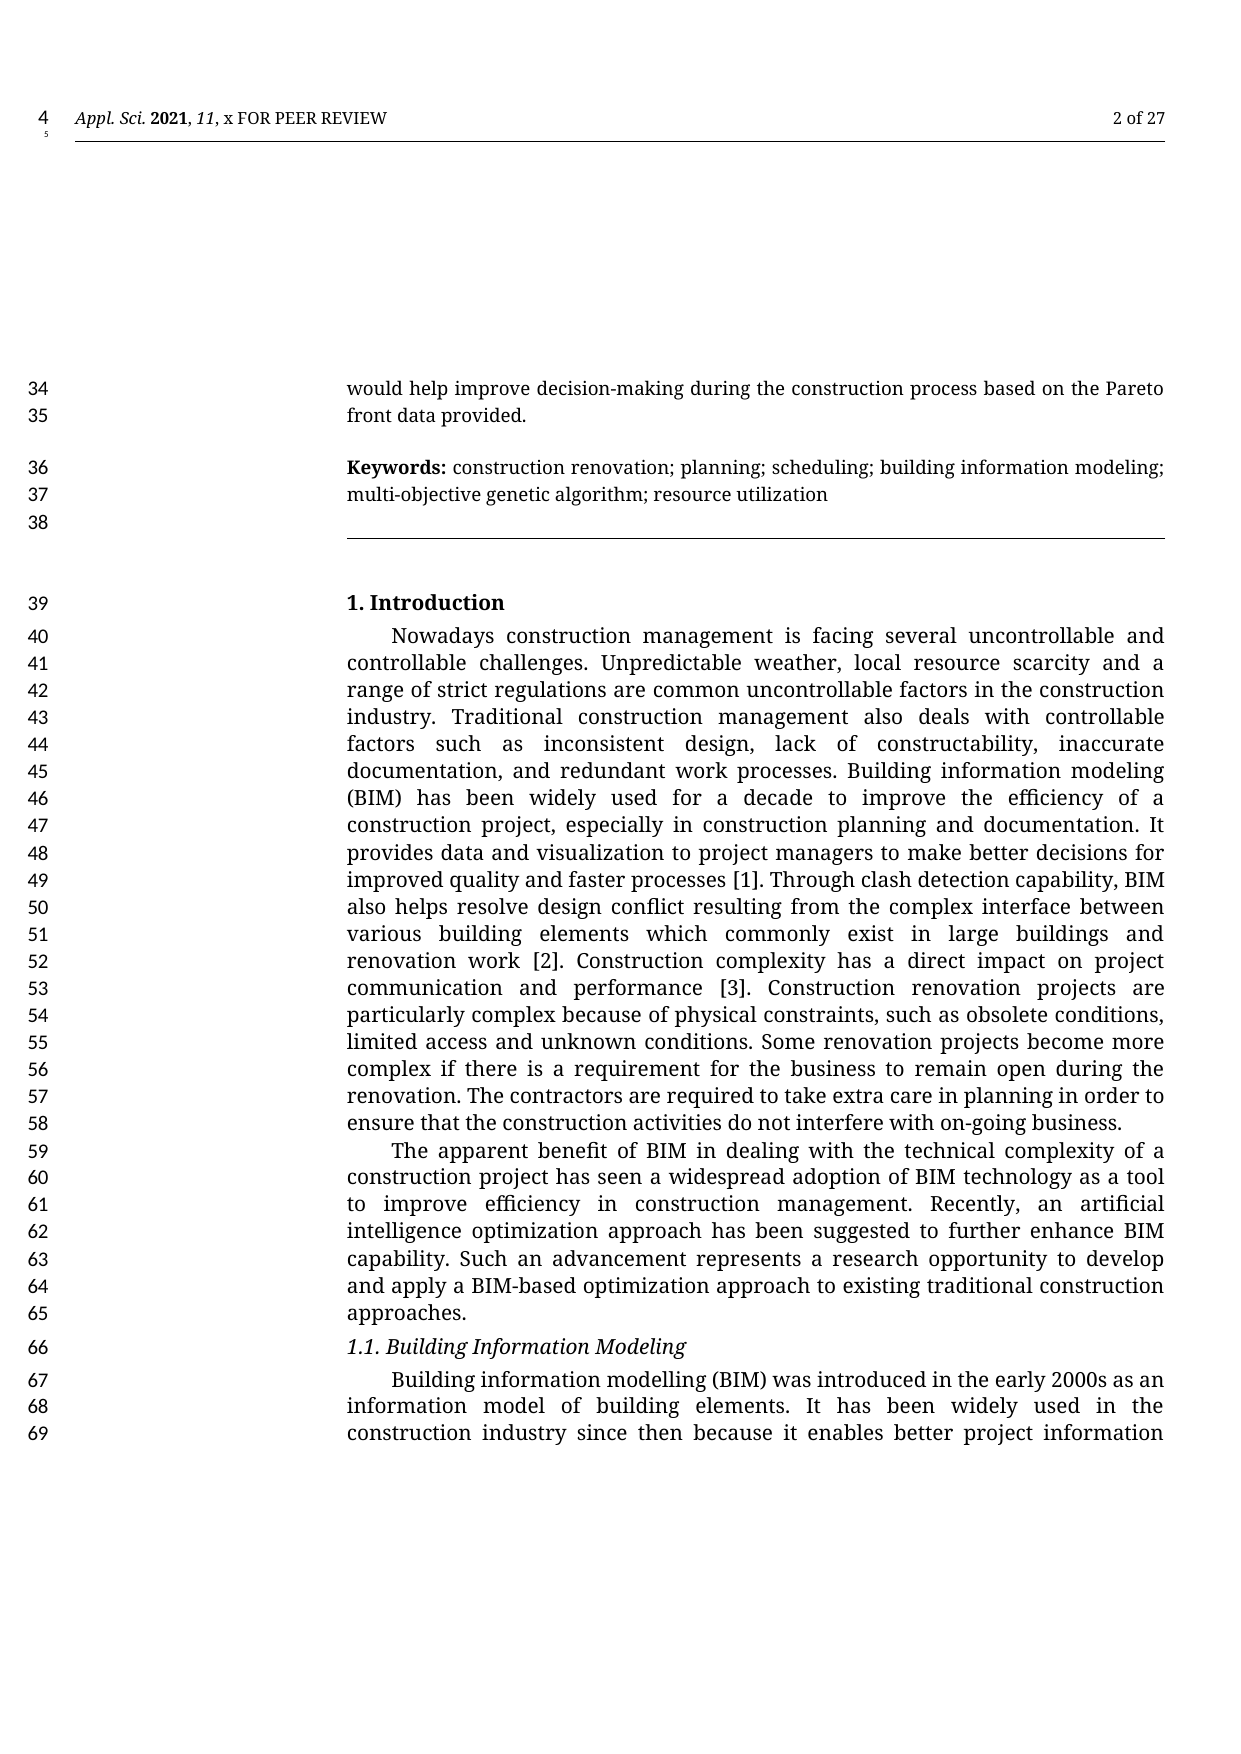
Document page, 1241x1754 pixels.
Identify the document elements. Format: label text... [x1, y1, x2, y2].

subtitle 1.1. Building Information Modeling [347, 1333, 1165, 1359]
text The apparent benefit of BIM in dealing with the technical complexity of a construction project has seen a widespread adoption of BIM technology as a tool to improve efficiency in construction management. Recently, an artificial intelligence optimization approach has been suggested to further enhance BIM capability. Such an advancement represents a research opportunity to develop and apply a BIM-based optimization approach to existing traditional construction approaches. [347, 1137, 1165, 1326]
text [347, 374, 1165, 428]
subtitle 1. Introduction [347, 589, 1165, 616]
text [347, 1366, 1165, 1447]
text Nowadays construction management is facing several uncontrollable and controllable challenges. Unpredictable weather, local resource scarcity and a range of strict regulations are common uncontrollable factors in the construction industry. Traditional construction management also deals with controllable factors such as inconsistent design, lack of constructability, inaccurate documentation, and redundant work processes. Building information modeling (BIM) has been widely used for a decade to improve the efficiency of a construction project, especially in construction planning and documentation. It provides data and visualization to project managers to make better decisions for improved quality and faster processes [1]. Through clash detection capability, BIM also helps resolve design conflict resulting from the complex interface between various building elements which commonly exist in large buildings and renovation work [2]. Construction complexity has a direct impact on project communication and performance [3]. Construction renovation projects are particularly complex because of physical constraints, such as obsolete conditions, limited access and unknown conditions. Some renovation projects become more complex if there is a requirement for the business to remain open during the renovation. The contractors are required to take extra care in planning in order to ensure that the construction activities do not interfere with on-going business. [347, 622, 1165, 1137]
text Keywords: construction renovation; planning; scheduling; building information modeling; multi-objective genetic algorithm; resource utilization [347, 453, 1165, 507]
